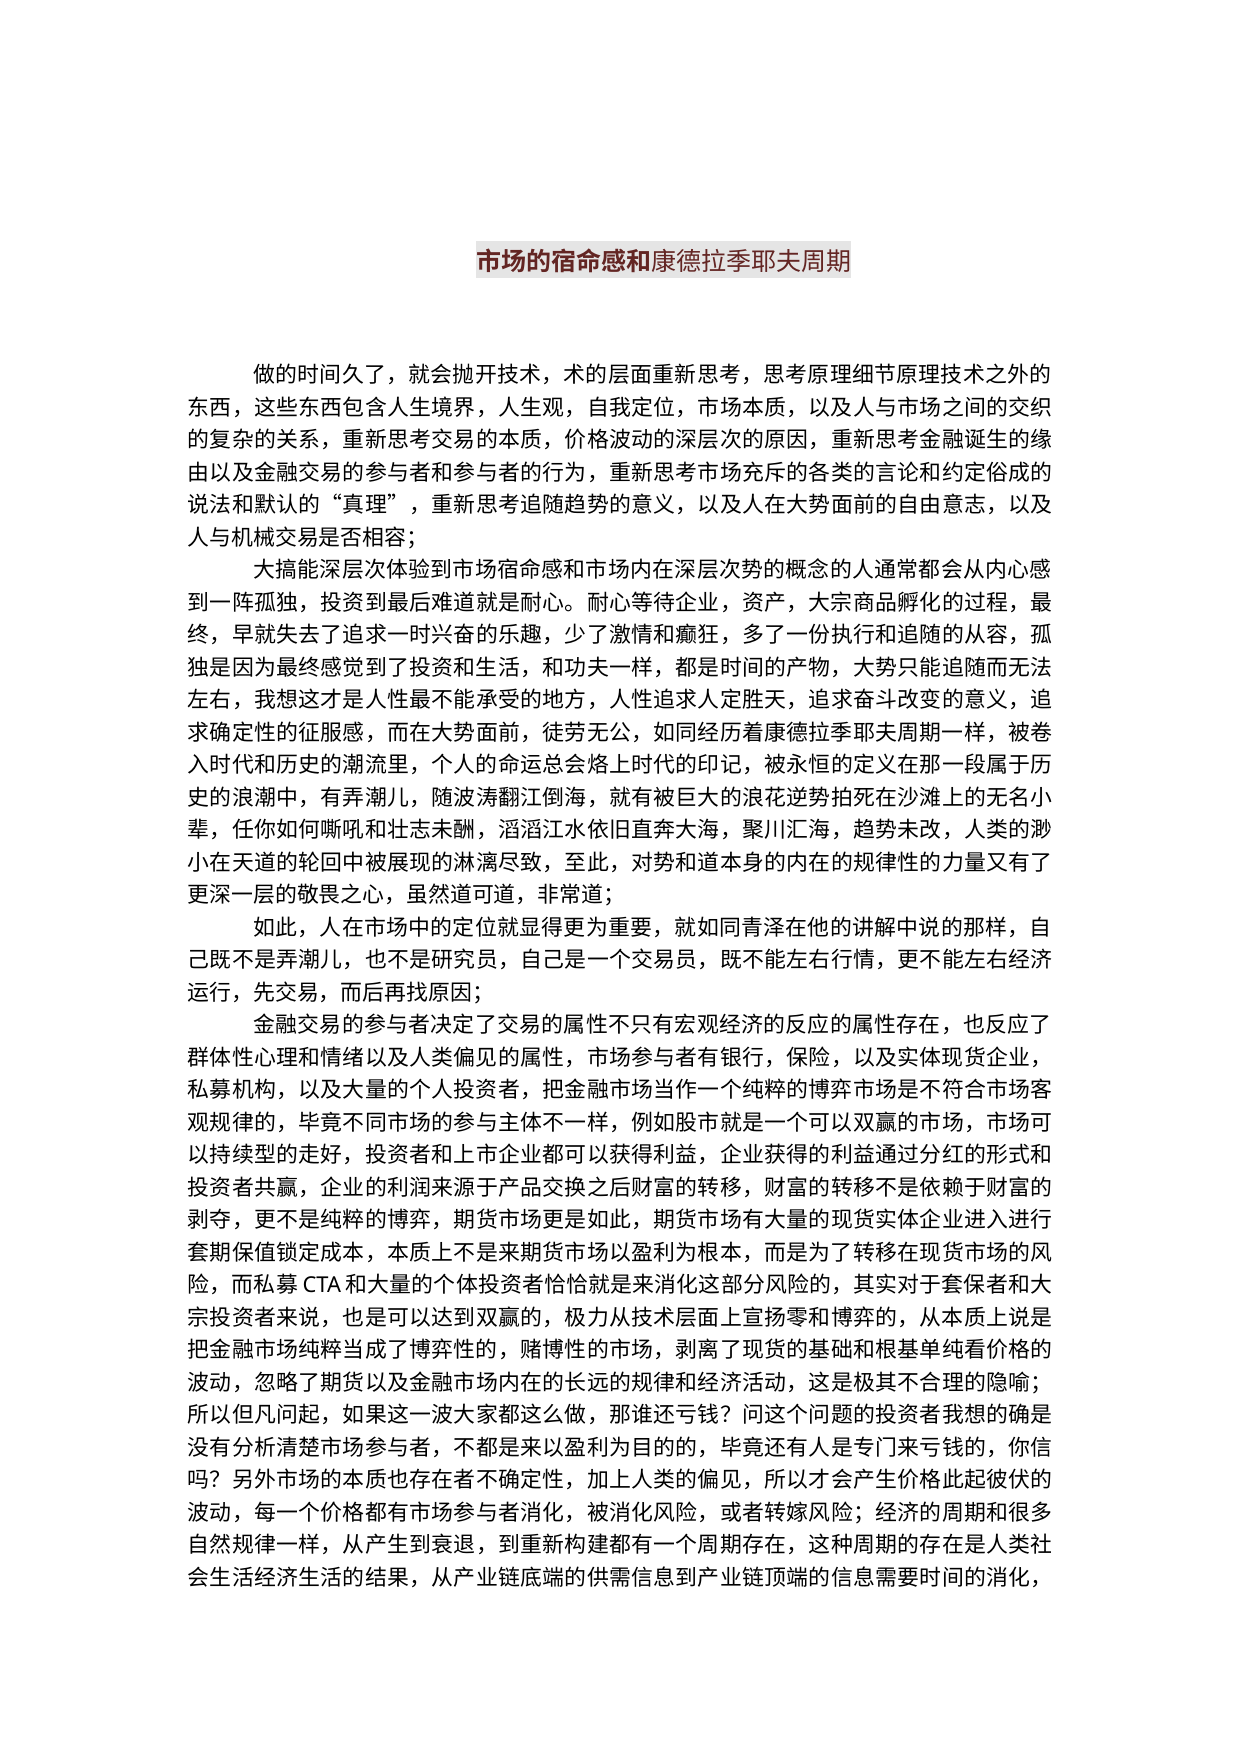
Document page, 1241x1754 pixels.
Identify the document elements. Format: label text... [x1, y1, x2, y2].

text 市场的宿命感和康德拉季耶夫周期 [231, 227, 1053, 292]
text 如此，人在市场中的定位就显得更为重要，就如同青泽在他的讲解中说的那样，自己既不是弄潮儿，也不是研究员，自己是一个交易员，既不能左右行情，更不能左右经济运行，先交易，而后再找原因； [187, 909, 1053, 1007]
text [187, 1007, 1053, 1592]
text 大搞能深层次体验到市场宿命感和市场内在深层次势的概念的人通常都会从内心感到一阵孤独，投资到最后难道就是耐心。耐心等待企业，资产，大宗商品孵化的过程，最终，早就失去了追求一时兴奋的乐趣，少了激情和癫狂，多了一份执行和追随的从容，孤独是因为最终感觉到了投资和生活，和功夫一样，都是时间的产物，大势只能追随而无法左右，我想这才是人性最不能承受的地方，人性追求人定胜天，追求奋斗改变的意义，追求确定性的征服感，而在大势面前，徒劳无公，如同经历着康德拉季耶夫周期一样，被卷入时代和历史的潮流里，个人的命运总会烙上时代的印记，被永恒的定义在那一段属于历史的浪潮中，有弄潮儿，随波涛翻江倒海，就有被巨大的浪花逆势拍死在沙滩上的无名小辈，任你如何嘶吼和壮志未酬，滔滔江水依旧直奔大海，聚川汇海，趋势未改，人类的渺小在天道的轮回中被展现的淋漓尽致，至此，对势和道本身的内在的规律性的力量又有了更深一层的敬畏之心，虽然道可道，非常道； [187, 552, 1053, 909]
text 做的时间久了，就会抛开技术，术的层面重新思考，思考原理细节原理技术之外的东西，这些东西包含人生境界，人生观，自我定位，市场本质，以及人与市场之间的交织的复杂的关系，重新思考交易的本质，价格波动的深层次的原因，重新思考金融诞生的缘由以及金融交易的参与者和参与者的行为，重新思考市场充斥的各类的言论和约定俗成的说法和默认的“真理”，重新思考追随趋势的意义，以及人在大势面前的自由意志，以及人与机械交易是否相容； [187, 357, 1053, 552]
